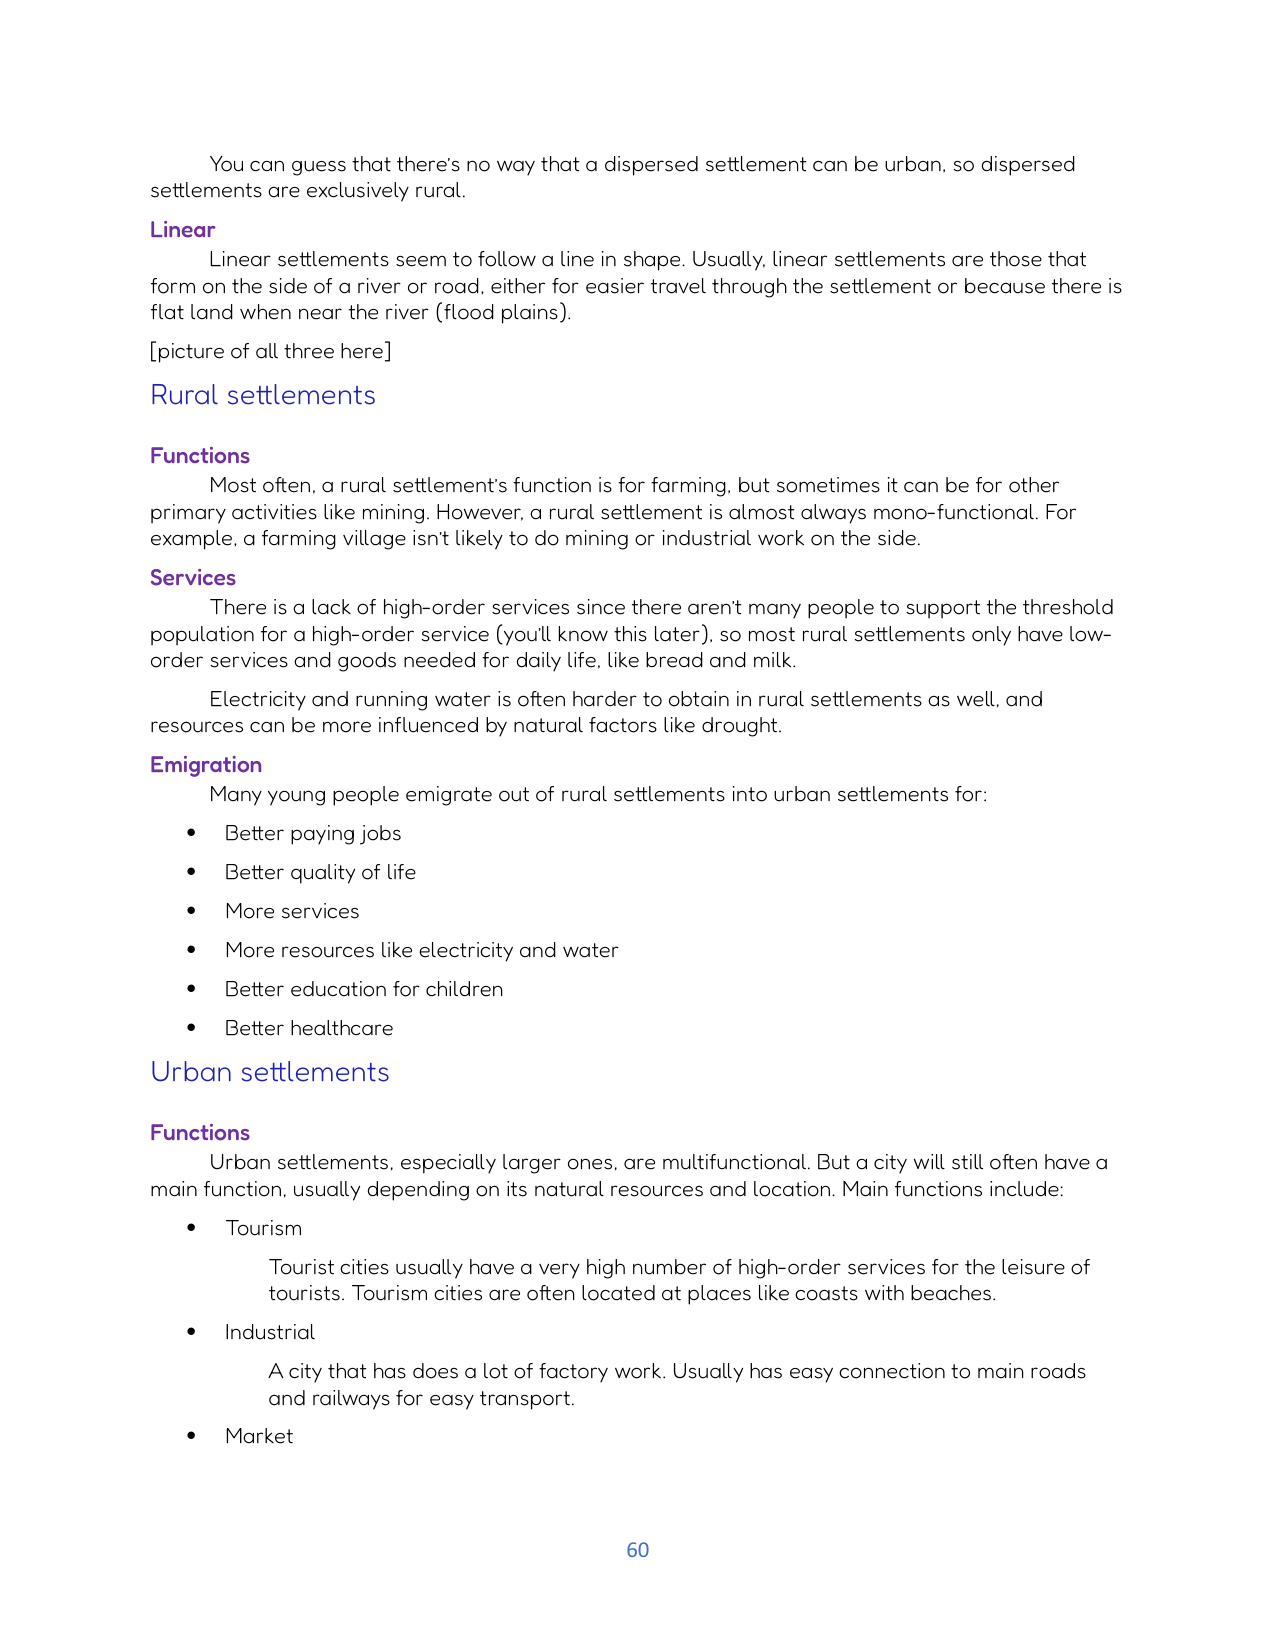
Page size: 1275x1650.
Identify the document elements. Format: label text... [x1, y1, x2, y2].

list Market [187, 1423, 1125, 1449]
text [picture of all three here] [150, 337, 1125, 364]
list Better paying jobs [187, 819, 1125, 846]
text Many young people emigrate out of rural settlements into urban settlements for: [150, 780, 1125, 807]
list More services [187, 897, 1125, 924]
text Services [150, 563, 1125, 591]
text Urban settlements, especially larger ones, are multifunctional. But a city will still often have a main function, usually depending on its natural resources and location. Main functions include: [150, 1148, 1125, 1201]
text A city that has does a lot of factory work. Usually has easy connection to main roads and railways for easy transport. [268, 1357, 1125, 1410]
text Electricity and running water is often harder to obtain in rural settlements as well, and resources can be more influenced by natural factors like drought. [150, 685, 1125, 738]
list Industrial [187, 1318, 1125, 1345]
list Better quality of life [187, 858, 1125, 885]
text Linear [150, 215, 1125, 243]
text Urban settlements [150, 1053, 1125, 1088]
text Rural settlements [150, 376, 1125, 411]
text Functions [150, 442, 1125, 469]
list Better healthcare [187, 1014, 1125, 1041]
text Linear settlements seem to follow a line in shape. Usually, linear settlements are those that form on the side of a river or road, either for easier travel through the settlement or because there is flat land when near the river (flood plains). [150, 245, 1125, 325]
list Tourism [187, 1214, 1125, 1240]
list Better education for children [187, 975, 1125, 1002]
list More resources like electricity and water [187, 936, 1125, 963]
text Most often, a rural settlement’s function is for farming, but sometimes it can be for other primary activities like mining. However, a rural settlement is almost always mono-functional. For example, a farming village isn’t likely to do mining or industrial work on the side. [150, 471, 1125, 551]
text Tourist cities usually have a very high number of high-order services for the leisure of tourists. Tourism cities are often located at places like coasts with beaches. [268, 1253, 1125, 1306]
text You can guess that there’s no way that a dispersed settlement can be urban, so dispersed settlements are exclusively rural. [150, 150, 1125, 203]
text Emigration [150, 751, 1125, 778]
text Functions [150, 1118, 1125, 1146]
text There is a lack of high-order services since there aren’t many people to support the threshold population for a high-order service (you’ll know this later), so most rural settlements only have low-order services and goods needed for daily life, like bread and milk. [150, 593, 1125, 673]
